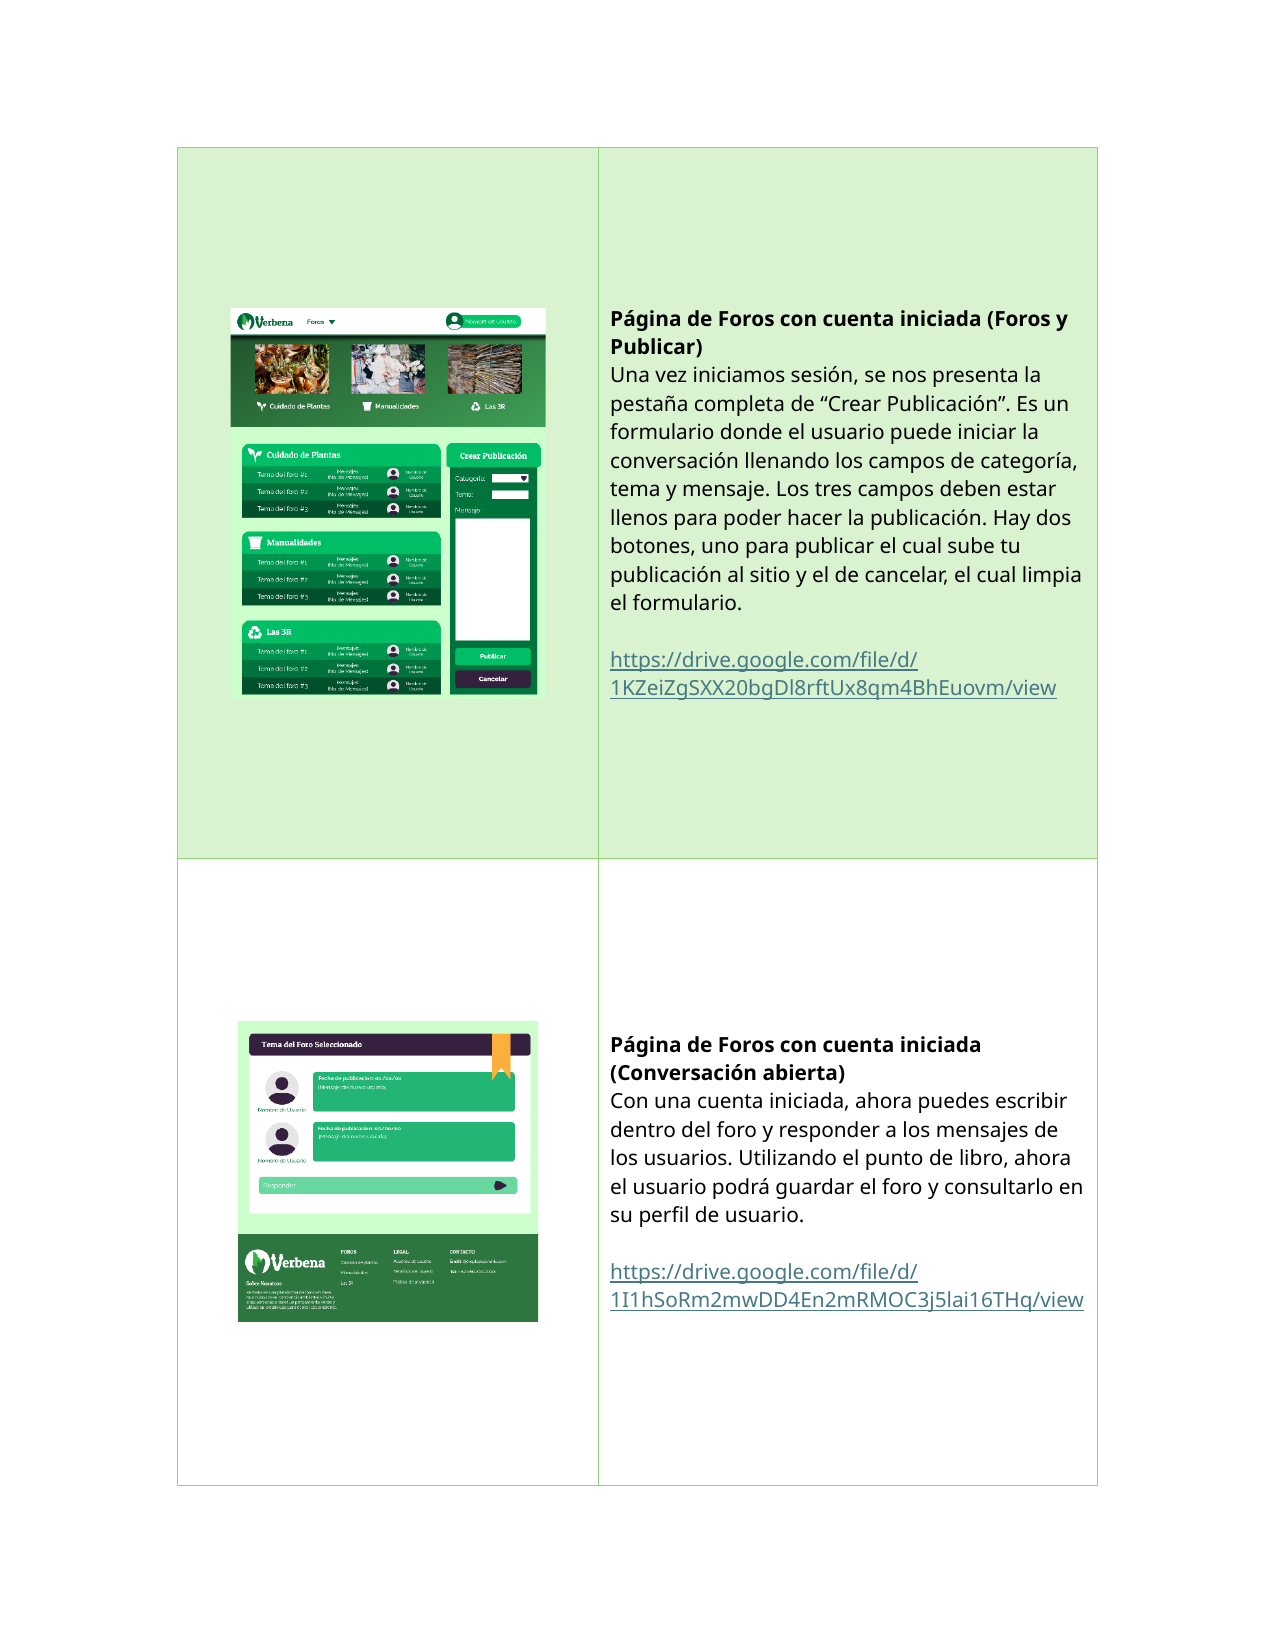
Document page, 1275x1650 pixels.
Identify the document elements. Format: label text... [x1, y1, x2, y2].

table_cell [178, 148, 598, 858]
table_cell Página de Foros con cuenta iniciada (Conversación abierta) Con una cuenta iniciada, ahora puedes escribir dentro del foro y responder a los mensajes de los usuarios. Utilizando el punto de libro, ahora el usuario podrá guardar el foro y consultarlo en su perfil de usuario. https://drive.google.com/file/d/1I1hSoRm2mwDD4En2mRMOC3j5lai16THq/view [599, 859, 1097, 1485]
table_cell [178, 859, 598, 1485]
picture [230, 307, 546, 699]
picture [238, 1021, 539, 1322]
table_cell Página de Foros con cuenta iniciada (Foros y Publicar) Una vez iniciamos sesión, se nos presenta la pestaña completa de “Crear Publicación”. Es un formulario donde el usuario puede iniciar la conversación llenando los campos de categoría, tema y mensaje. Los tres campos deben estar llenos para poder hacer la publicación. Hay dos botones, uno para publicar el cual sube tu publicación al sitio y el de cancelar, el cual limpia el formulario. https://drive.google.com/file/d/1KZeiZgSXX20bgDl8rftUx8qm4BhEuovm/view [599, 148, 1097, 858]
